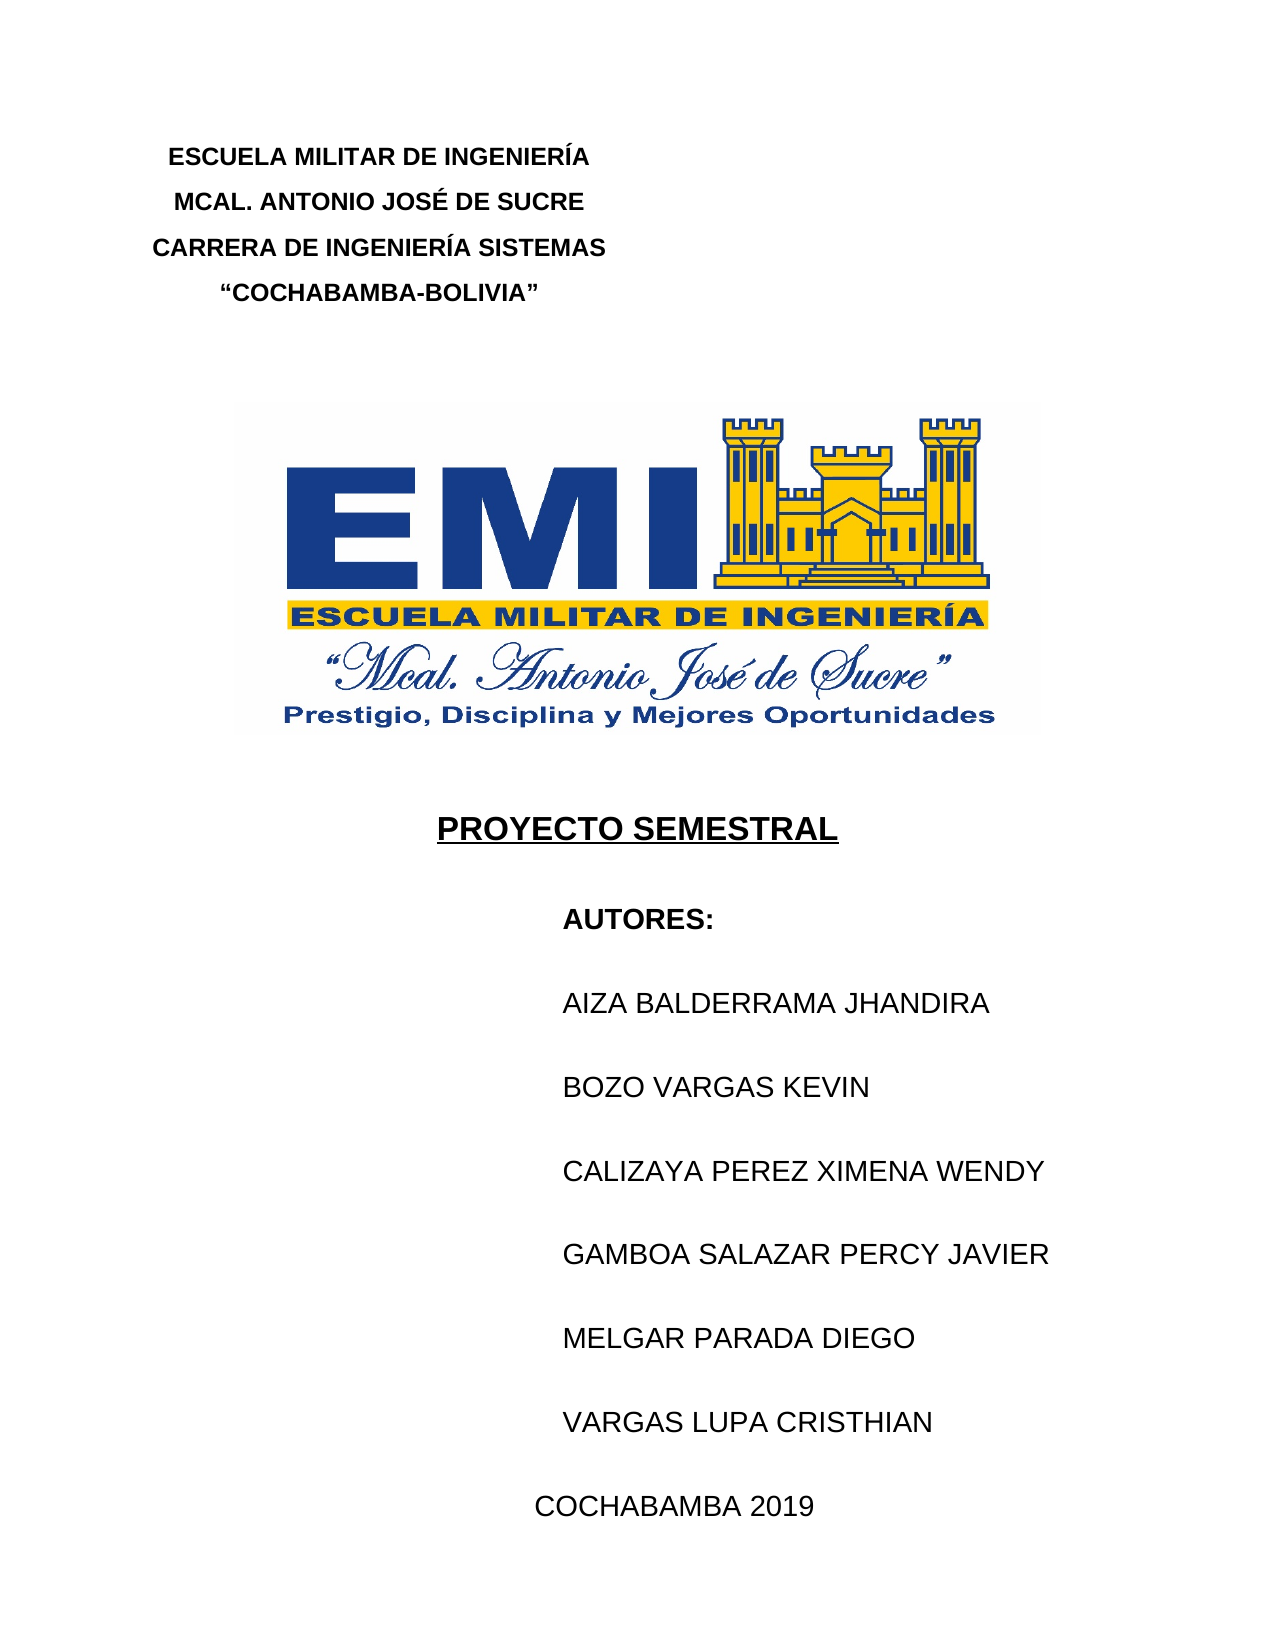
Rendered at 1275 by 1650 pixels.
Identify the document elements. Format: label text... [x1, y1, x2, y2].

text BOZO VARGAS KEVIN [562, 1070, 1200, 1103]
text PROYECTO SEMESTRAL [75, 809, 1200, 847]
text CALIZAYA PEREZ XIMENA WENDY [562, 1154, 1200, 1187]
text COCHABAMBA 2019 [75, 1489, 1200, 1522]
picture [234, 402, 1041, 735]
text GAMBOA SALAZAR PERCY JAVIER [562, 1237, 1200, 1271]
text VARGAS LUPA CRISTHIAN [562, 1405, 1200, 1438]
text AIZA BALDERRAMA JHANDIRA [562, 986, 1200, 1020]
text MELGAR PARADA DIEGO [562, 1321, 1200, 1355]
text AUTORES: [562, 902, 1200, 936]
